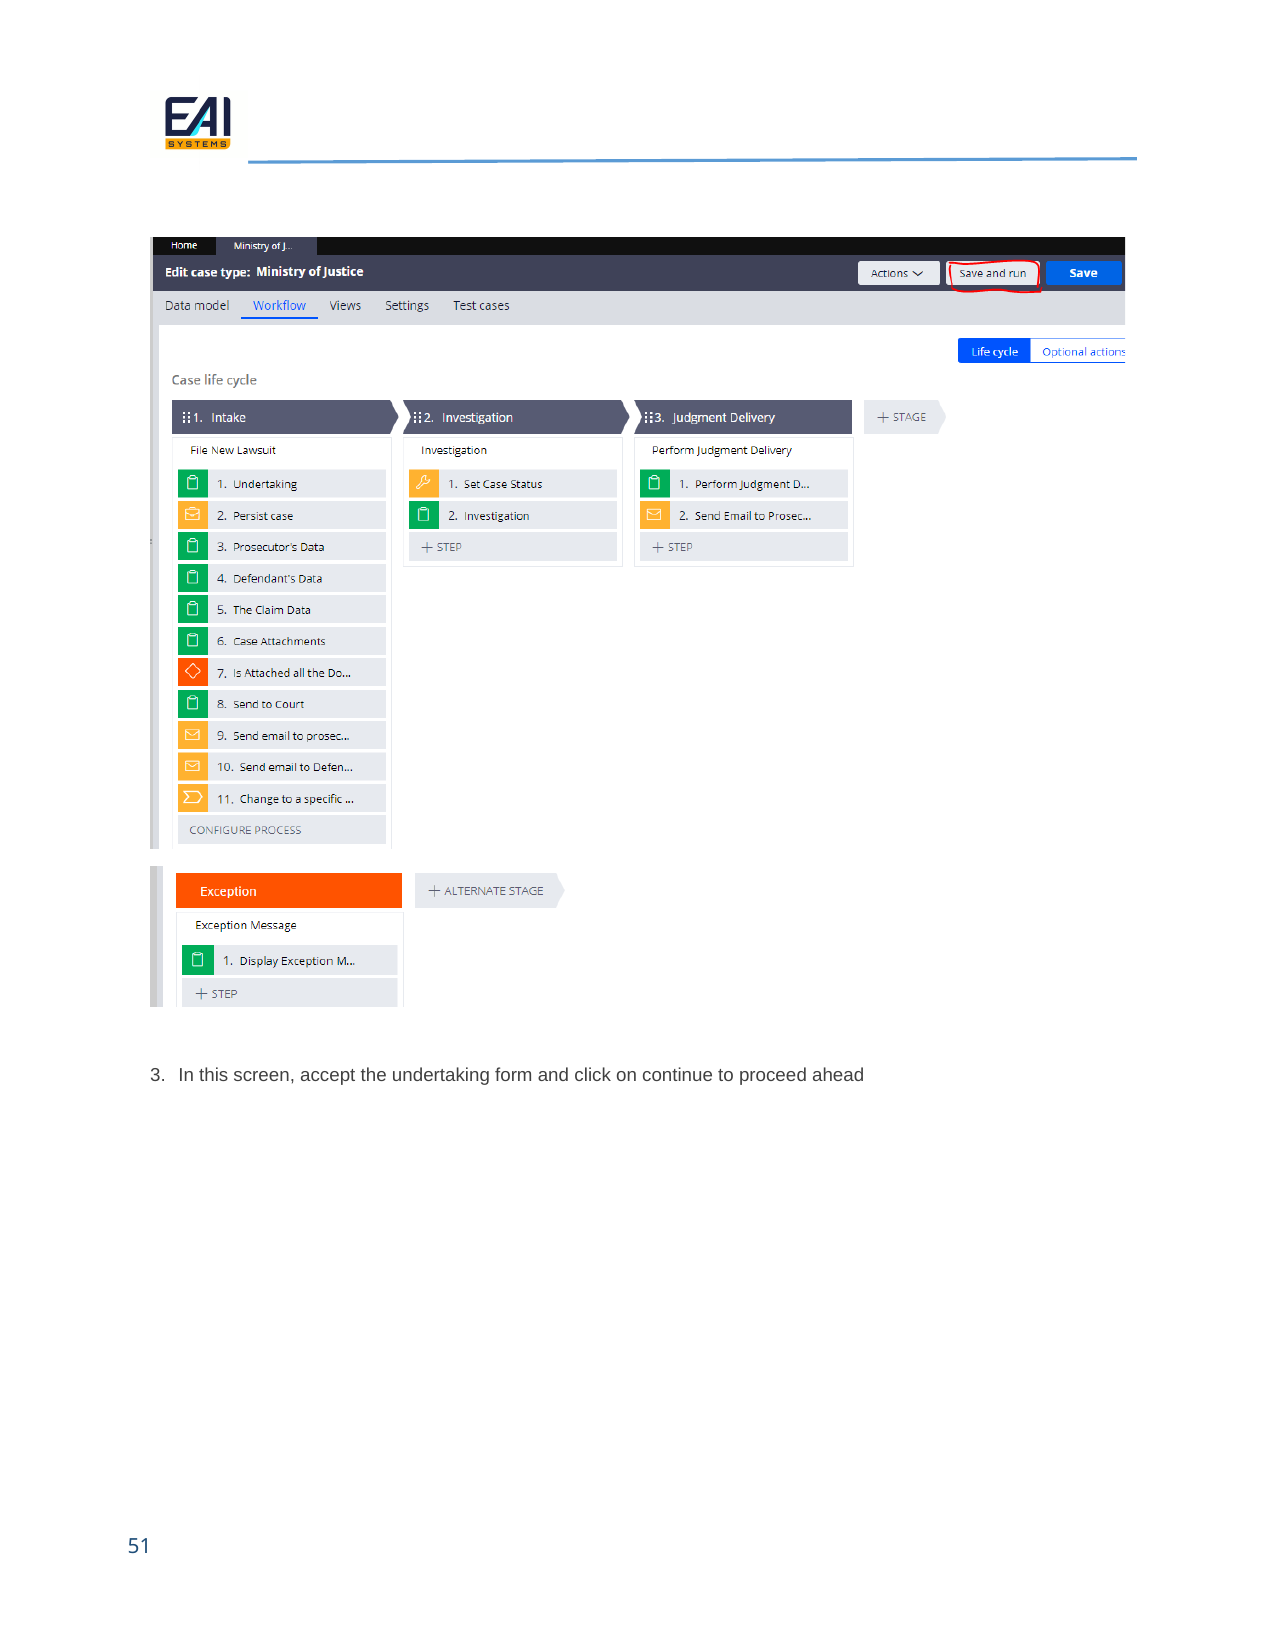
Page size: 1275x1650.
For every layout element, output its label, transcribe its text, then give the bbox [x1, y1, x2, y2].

list In this screen, accept the undertaking form and click on continue to proceed ahead [150, 1064, 1125, 1085]
picture [150, 866, 1125, 1007]
picture [150, 237, 1125, 849]
picture [150, 75, 249, 174]
